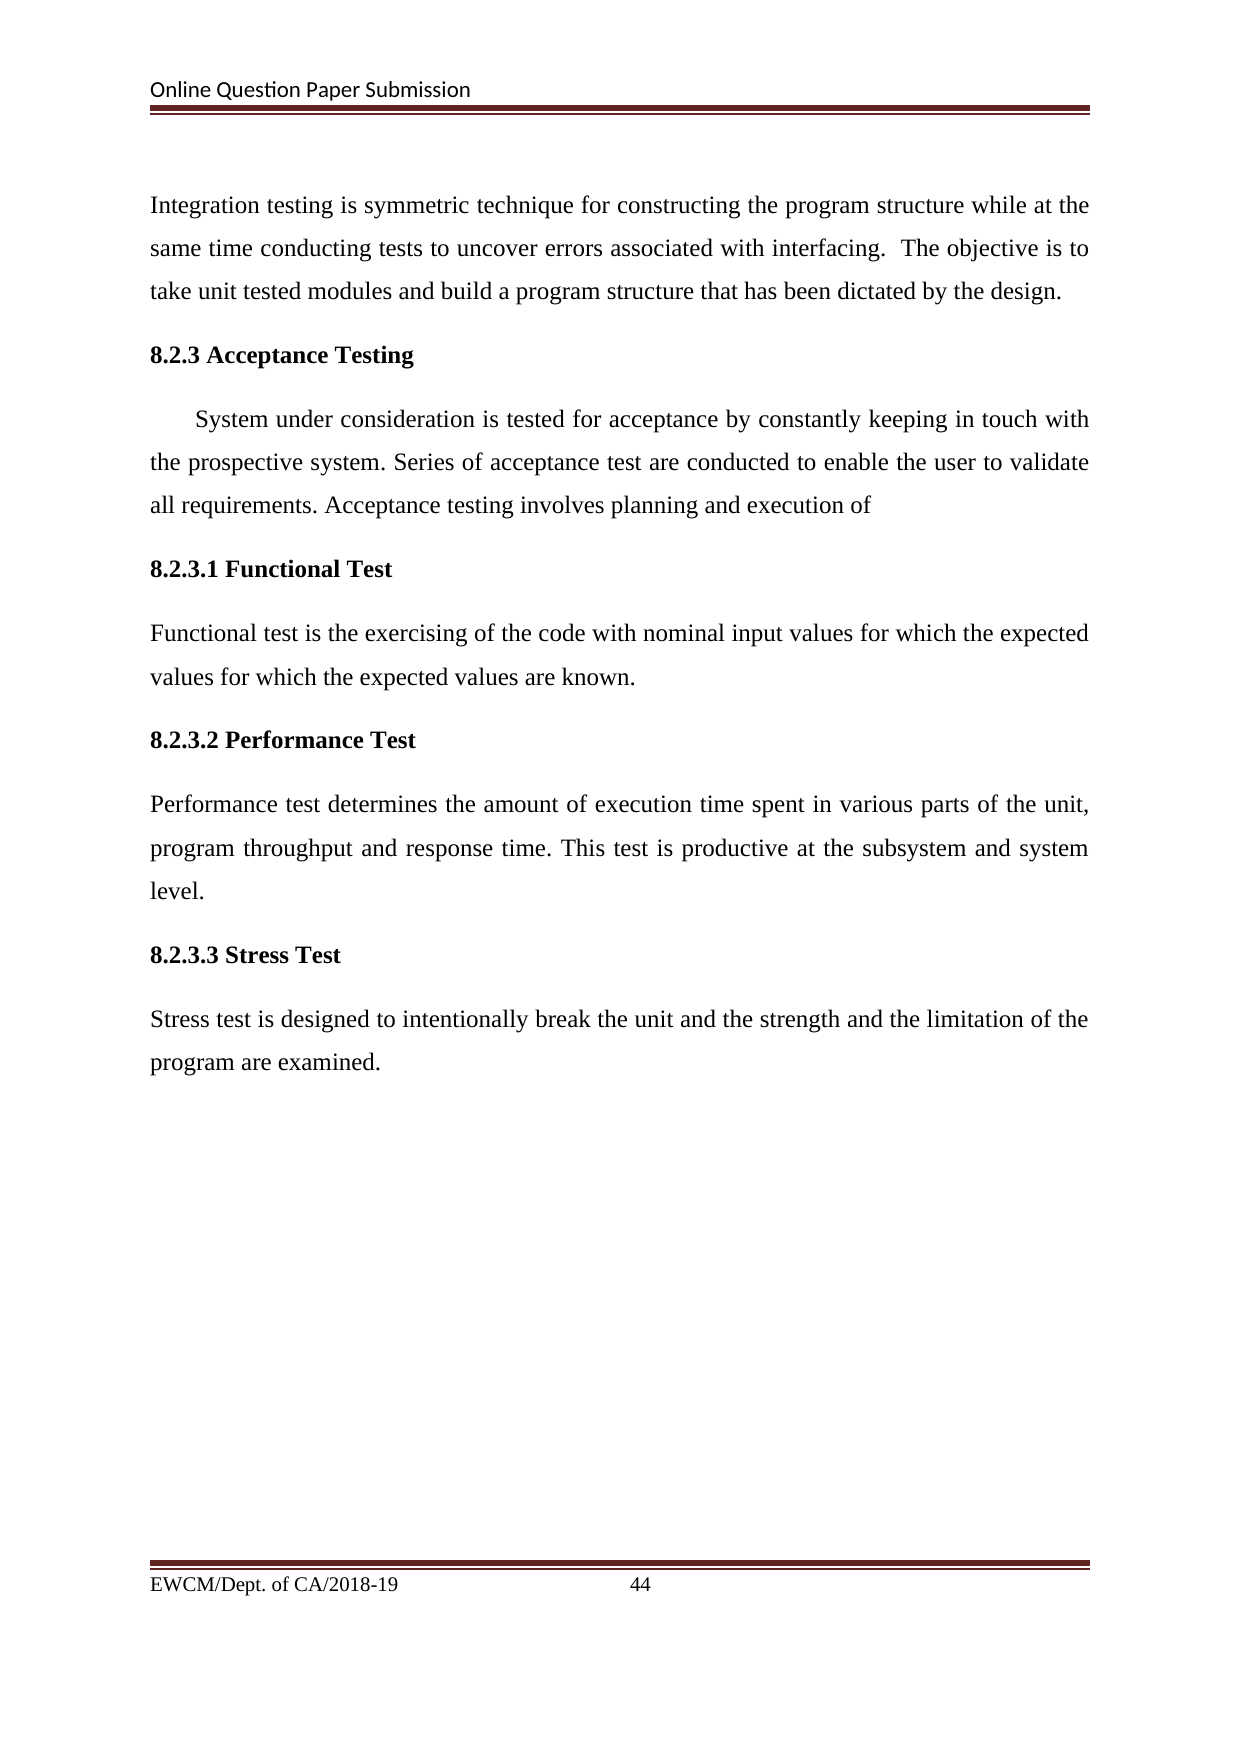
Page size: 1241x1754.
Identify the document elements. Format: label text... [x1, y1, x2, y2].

text 8.2.3.3 Stress Test [150, 940, 1090, 968]
text 8.2.3 Acceptance Testing [150, 340, 1090, 369]
text System under consideration is tested for acceptance by constantly keeping in touch with the prospective system. Series of acceptance test are conducted to enable the user to validate all requirements. Acceptance testing involves planning and execution of [150, 404, 1090, 519]
text Functional test is the exercising of the code with nominal input values for which the expected values for which the expected values are known. [150, 618, 1090, 690]
text Stress test is designed to intentionally break the unit and the strength and the limitation of the program are examined. [150, 1004, 1090, 1076]
text Performance test determines the amount of execution time spent in various parts of the unit, program throughput and response time. This test is productive at the subsystem and system level. [150, 789, 1090, 904]
text 8.2.3.1 Functional Test [150, 554, 1090, 583]
text Integration testing is symmetric technique for constructing the program structure while at the same time conducting tests to uncover errors associated with interfacing. The objective is to take unit tested modules and build a program structure that has been dictated by the design. [150, 190, 1090, 305]
text 8.2.3.2 Performance Test [150, 726, 1090, 754]
